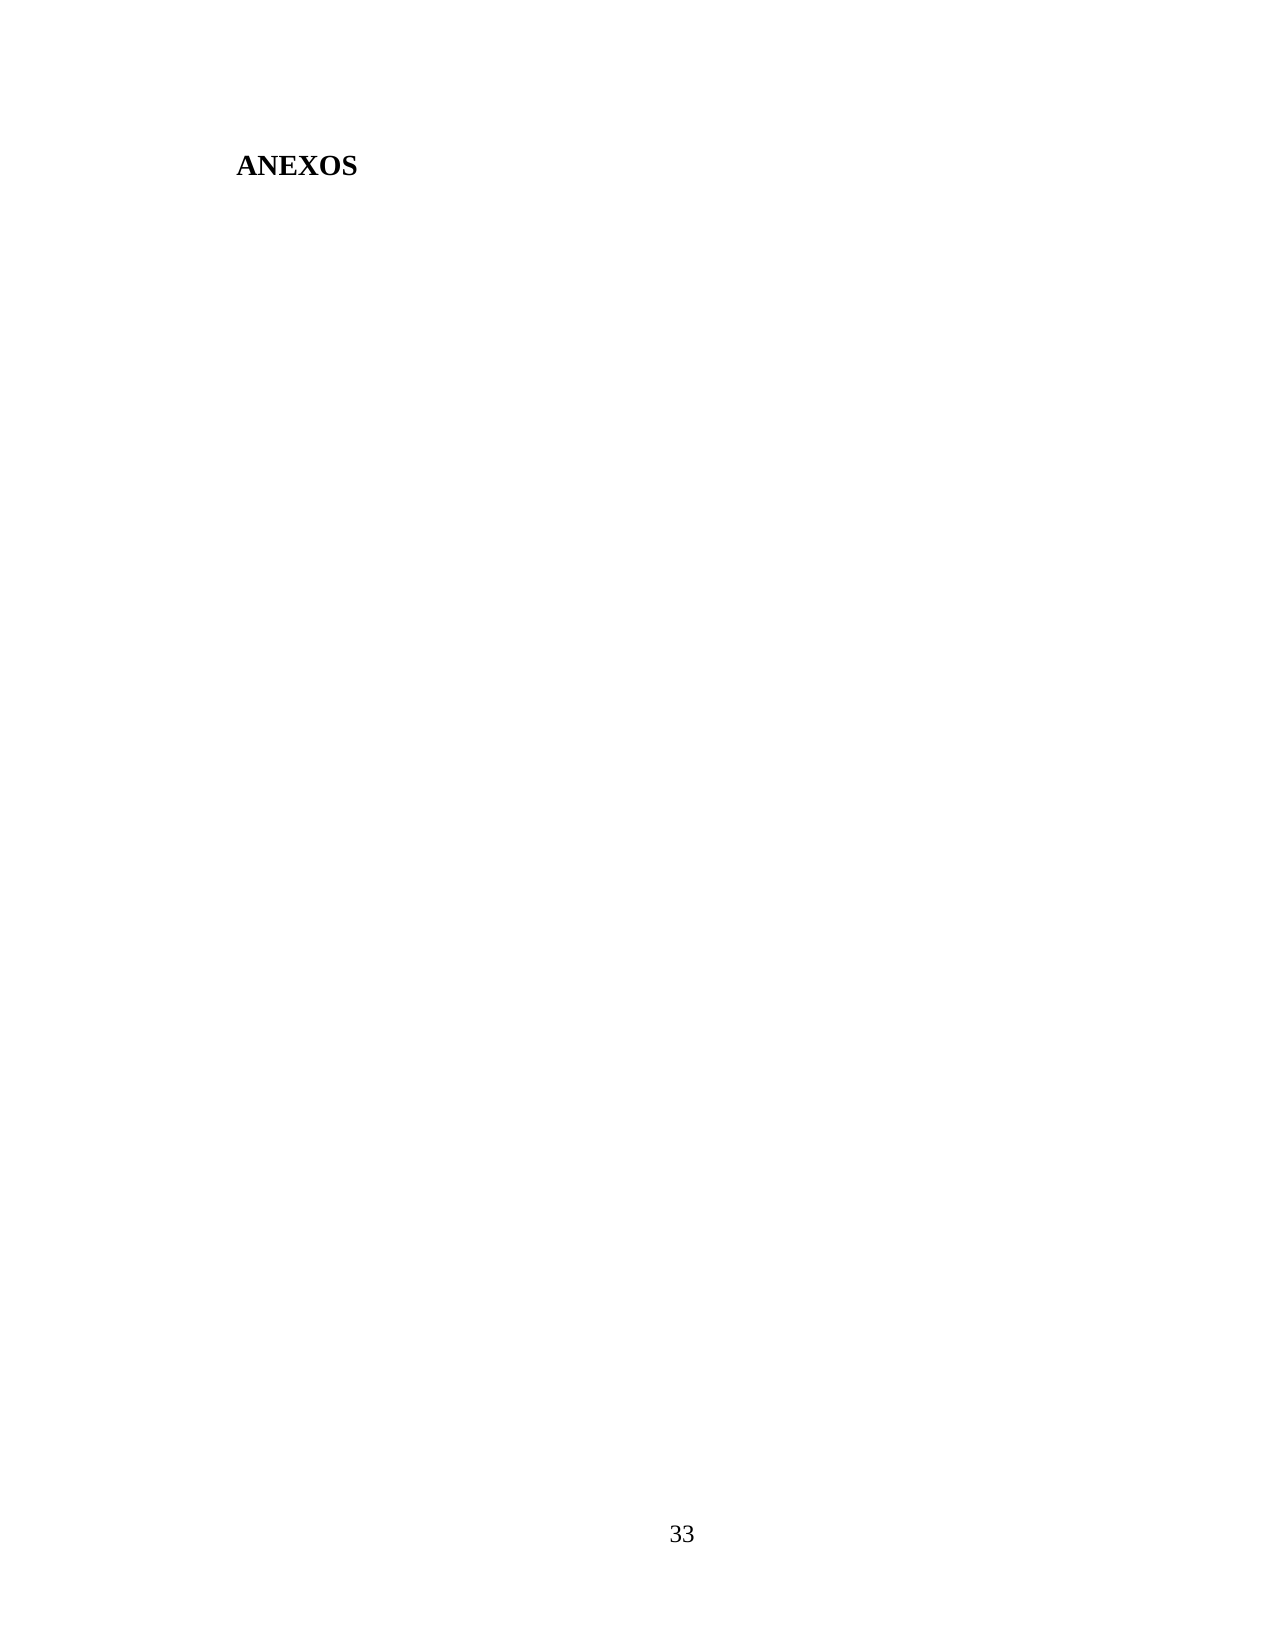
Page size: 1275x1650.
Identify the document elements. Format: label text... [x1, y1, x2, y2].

subtitle ANEXOS [236, 148, 1127, 181]
